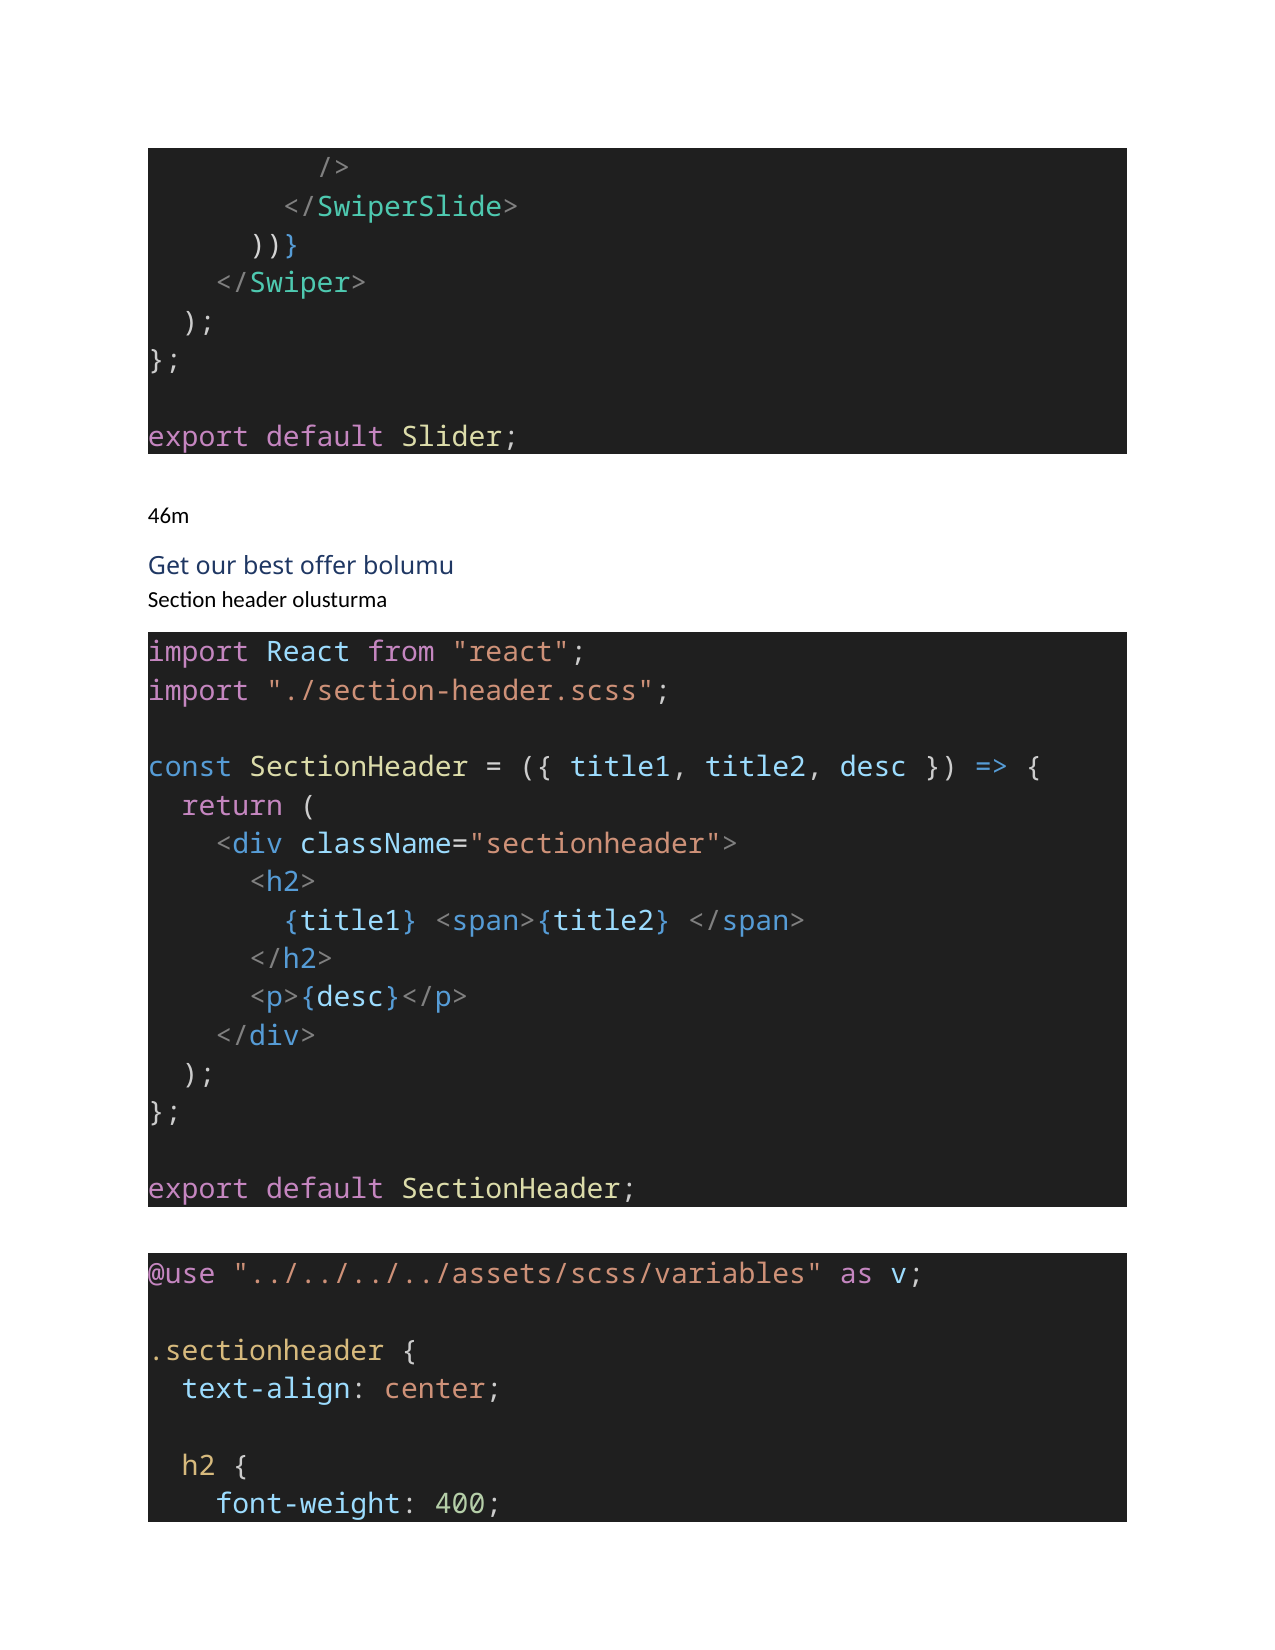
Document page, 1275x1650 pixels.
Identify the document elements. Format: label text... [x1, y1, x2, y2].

text @use "../../../../assets/scss/variables" as v; [148, 1253, 1127, 1292]
text ); [148, 1053, 1127, 1092]
text </h2> [148, 938, 1127, 977]
text const SectionHeader = ({ title1, title2, desc }) => { [148, 747, 1127, 785]
text /> [148, 148, 1127, 186]
text }; [148, 339, 1127, 378]
text import "./section-header.scss"; [148, 670, 1127, 708]
text h2 { [148, 1445, 1127, 1483]
text <div className="sectionheader"> [148, 823, 1127, 862]
text <h2> [148, 862, 1127, 900]
text ); [148, 301, 1127, 339]
text text-align: center; [148, 1368, 1127, 1407]
text export default SectionHeader; [148, 1168, 1127, 1207]
text import React from "react"; [148, 632, 1127, 670]
text 46m [148, 501, 1127, 529]
text return ( [148, 785, 1127, 823]
text }; [148, 1092, 1127, 1130]
text </Swiper> [148, 263, 1127, 301]
text .sectionheader { [148, 1330, 1127, 1368]
text font-weight: 400; [148, 1483, 1127, 1522]
text </div> [148, 1015, 1127, 1053]
text </SwiperSlide> [148, 186, 1127, 224]
text Section header olusturma [148, 585, 1127, 613]
text <p>{desc}</p> [148, 977, 1127, 1015]
text export default Slider; [148, 416, 1127, 454]
text ))} [148, 224, 1127, 263]
text {title1} <span>{title2} </span> [148, 900, 1127, 938]
subtitle Get our best offer bolumu [148, 548, 1127, 582]
